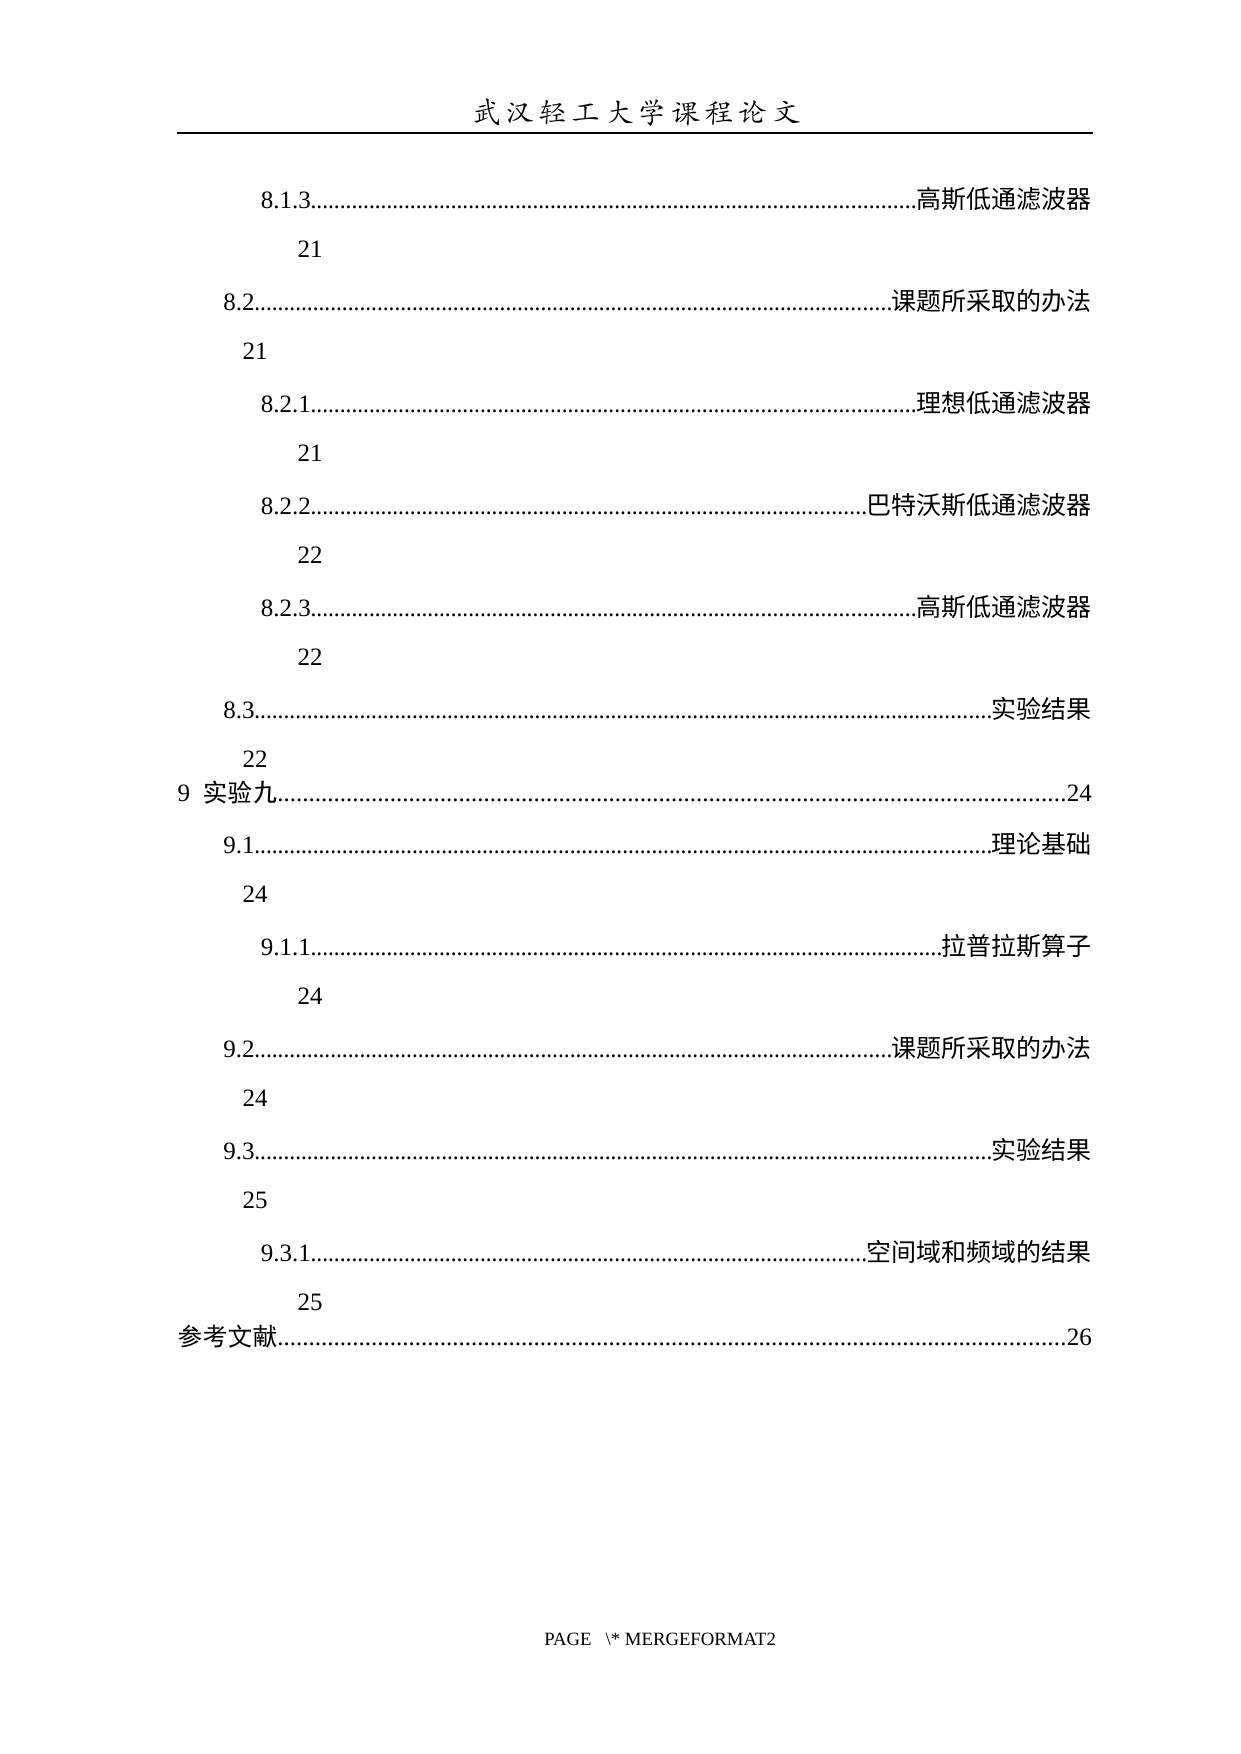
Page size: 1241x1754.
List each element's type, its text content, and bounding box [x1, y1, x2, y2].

text 9.2 课题所采取的办法 24 [202, 1013, 1093, 1115]
text 8.2.1 理想低通滤波器 21 [240, 368, 1093, 469]
text 8.2.3 高斯低通滤波器 22 [240, 571, 1093, 673]
text 9.1 理论基础 24 [202, 809, 1093, 911]
text 8.2 课题所采取的办法 21 [202, 266, 1093, 368]
text 9.1.1 拉普拉斯算子 24 [240, 911, 1093, 1013]
text 8.1.3 高斯低通滤波器 21 [240, 164, 1093, 266]
text 8.2.2 巴特沃斯低通滤波器 22 [240, 469, 1093, 571]
text 9.3 实验结果 25 [202, 1115, 1093, 1217]
text 9.3.1 空间域和频域的结果 25 [240, 1217, 1093, 1318]
text 8.3 实验结果 22 [202, 673, 1093, 775]
text 参考文献 26 [177, 1318, 1093, 1352]
text 9 实验九 24 [177, 775, 1093, 809]
